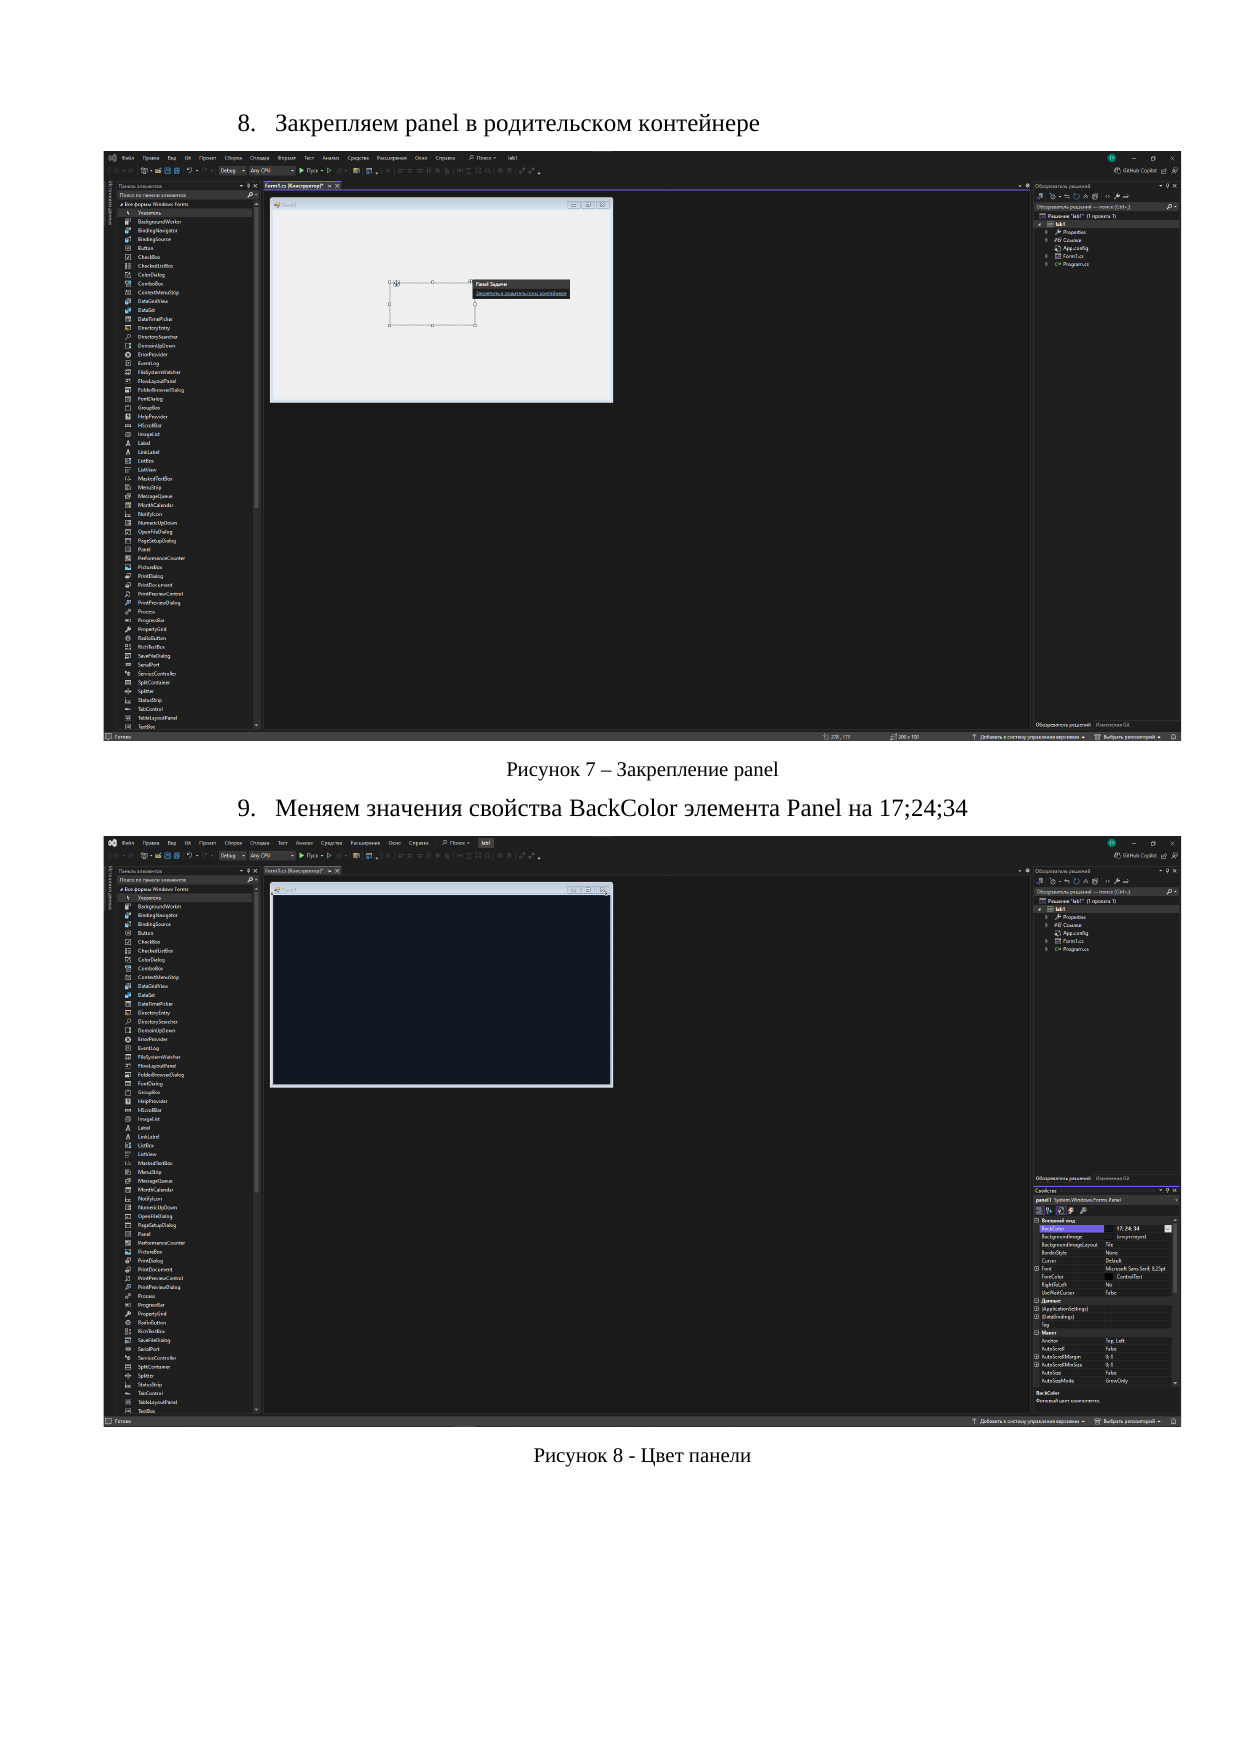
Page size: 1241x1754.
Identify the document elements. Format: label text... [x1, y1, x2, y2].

picture [103, 836, 1182, 1427]
text Рисунок 7 – Закрепление panel [103, 757, 1181, 781]
list Меняем значения свойства BackColor элемента Panel на 17;24;34 [237, 793, 1181, 822]
list Закрепляем panel в родительском контейнере [237, 108, 1181, 137]
picture [103, 151, 1182, 741]
text Рисунок 8 - Цвет панели [103, 1443, 1181, 1467]
